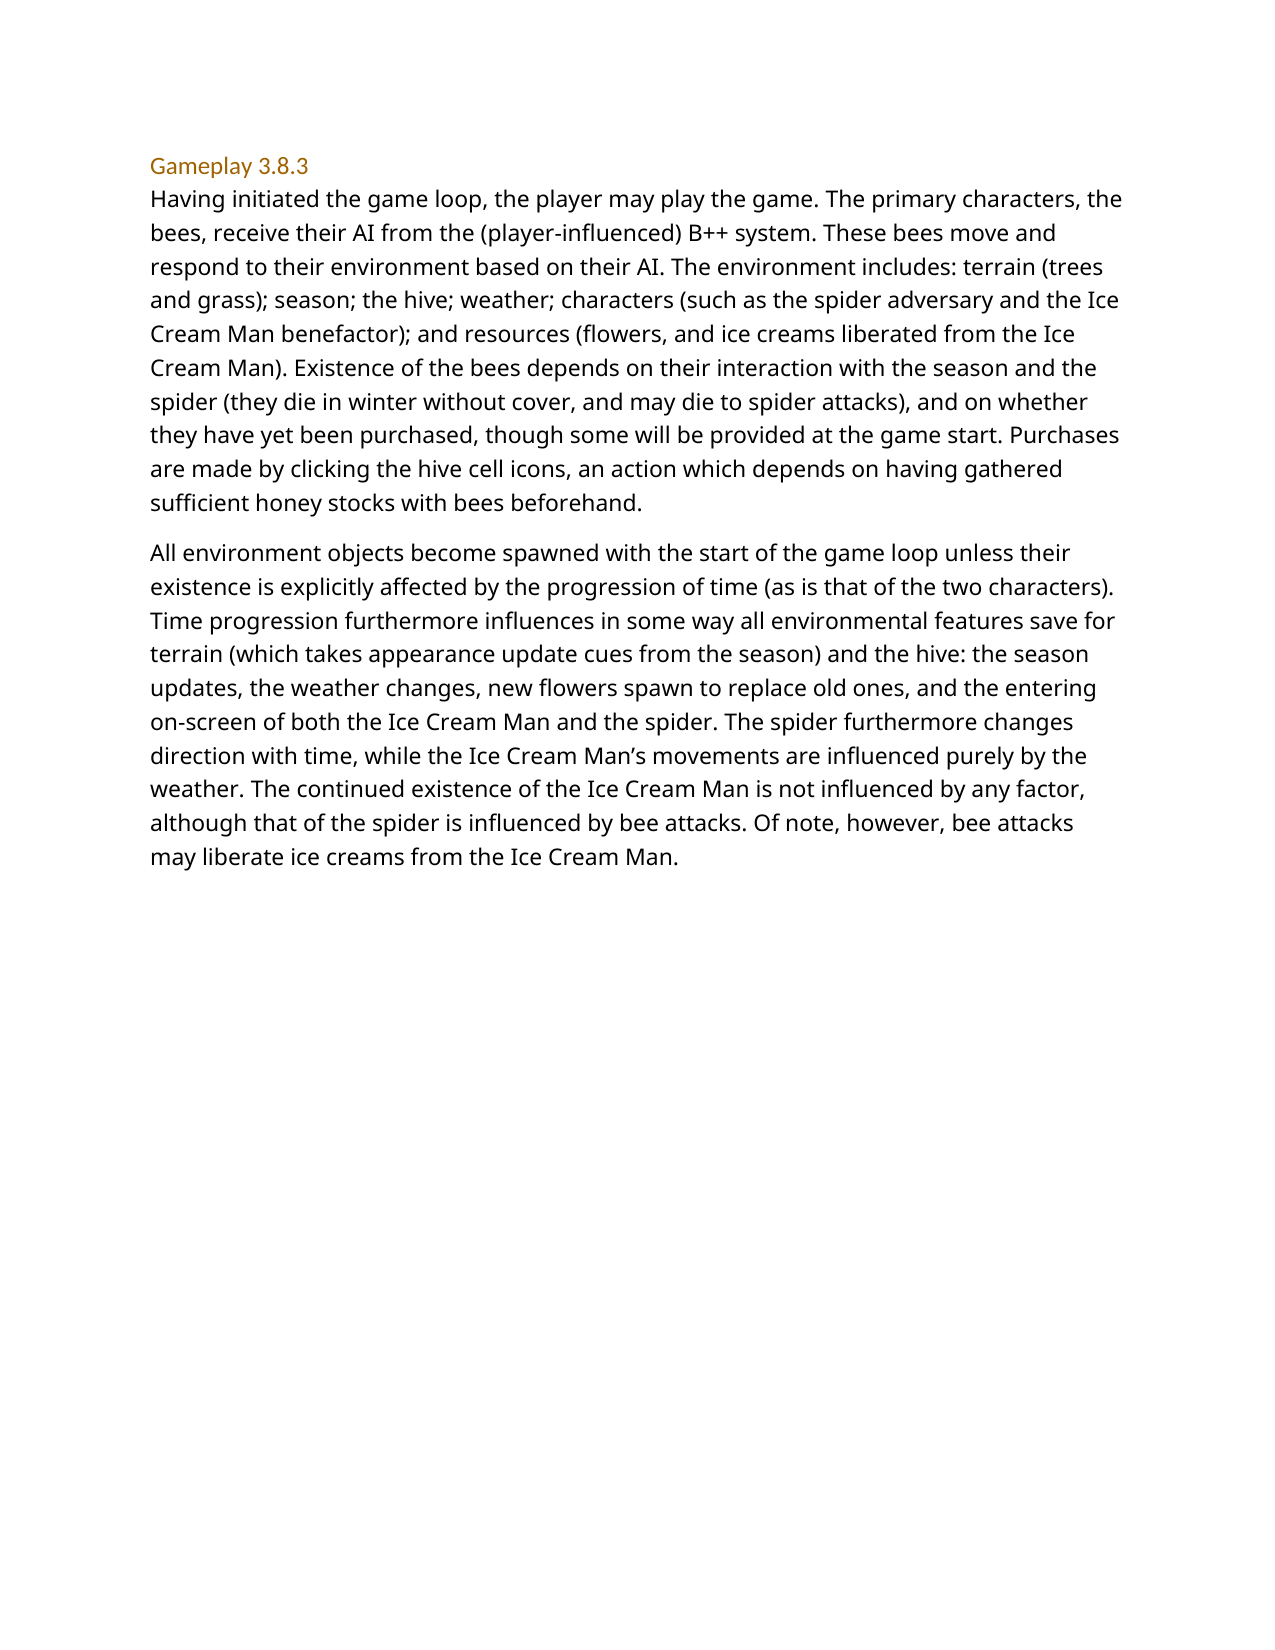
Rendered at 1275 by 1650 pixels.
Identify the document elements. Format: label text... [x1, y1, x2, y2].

subtitle Gameplay 3.8.3 [150, 150, 1125, 181]
text Having initiated the game loop, the player may play the game. The primary characters, the bees, receive their AI from the (player-influenced) B++ system. These bees move and respond to their environment based on their AI. The environment includes: terrain (trees and grass); season; the hive; weather; characters (such as the spider adversary and the Ice Cream Man benefactor); and resources (flowers, and ice creams liberated from the Ice Cream Man). Existence of the bees depends on their interaction with the season and the spider (they die in winter without cover, and may die to spider attacks), and on whether they have yet been purchased, though some will be provided at the game start. Purchases are made by clicking the hive cell icons, an action which depends on having gathered sufficient honey stocks with bees beforehand. [150, 183, 1125, 518]
text All environment objects become spawned with the start of the game loop unless their existence is explicitly affected by the progression of time (as is that of the two characters). Time progression furthermore influences in some way all environmental features save for terrain (which takes appearance update cues from the season) and the hive: the season updates, the weather changes, new flowers spawn to replace old ones, and the entering on-screen of both the Ice Cream Man and the spider. The spider furthermore changes direction with time, while the Ice Cream Man’s movements are influenced purely by the weather. The continued existence of the Ice Cream Man is not influenced by any factor, although that of the spider is influenced by bee attacks. Of note, however, bee attacks may liberate ice creams from the Ice Cream Man. [150, 537, 1125, 872]
